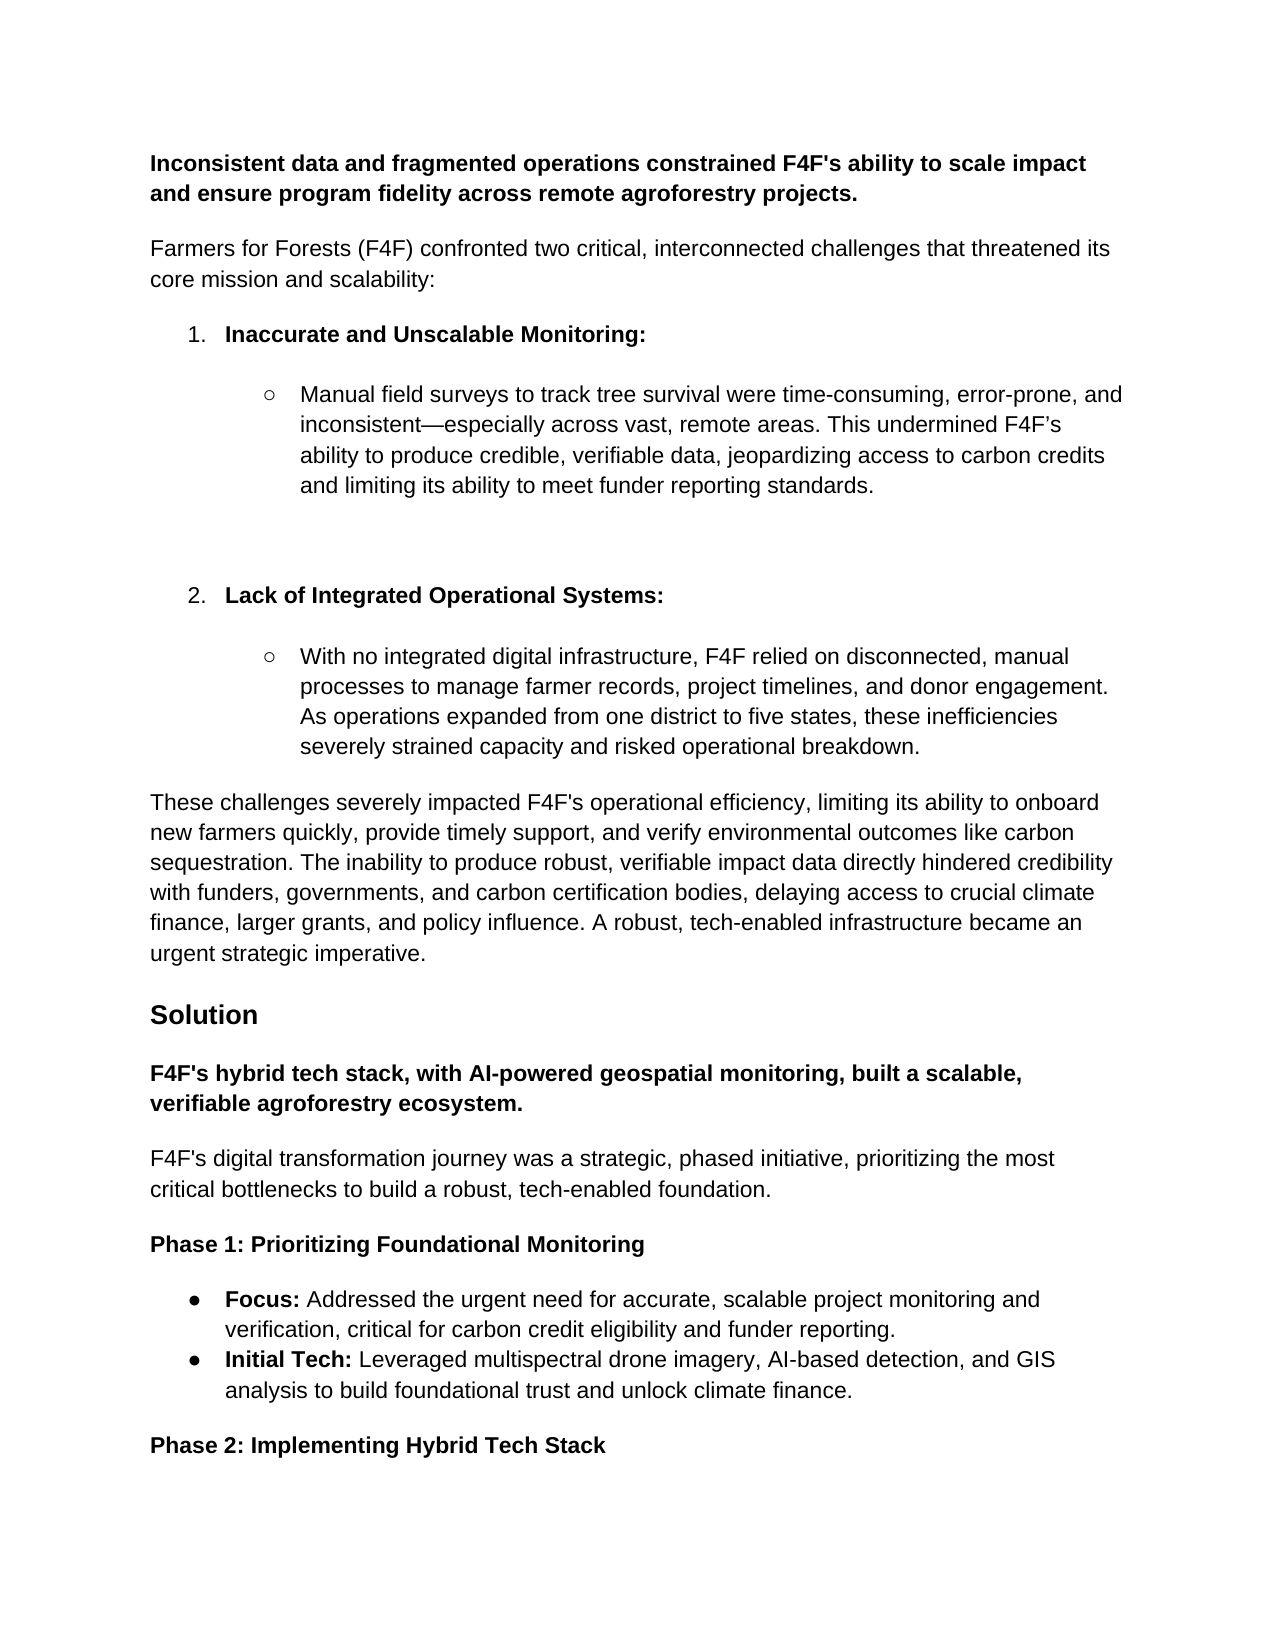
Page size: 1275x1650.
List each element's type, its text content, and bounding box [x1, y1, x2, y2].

text Phase 2: Implementing Hybrid Tech Stack [150, 1432, 1125, 1458]
text F4F's hybrid tech stack, with AI-powered geospatial monitoring, built a scalable, verifiable agroforestry ecosystem. [150, 1060, 1125, 1116]
list Manual field surveys to track tree survival were time-consuming, error-prone, and inconsistent—especially across vast, remote areas. This undermined F4F’s ability to produce credible, verifiable data, jeopardizing access to carbon credits and limiting its ability to meet funder reporting standards. [262, 381, 1125, 498]
list Lack of Integrated Operational Systems: [187, 582, 1125, 639]
text These challenges severely impacted F4F's operational efficiency, limiting its ability to onboard new farmers quickly, provide timely support, and verify environmental outcomes like carbon sequestration. The inability to produce robust, verifiable impact data directly hindered credibility with funders, governments, and carbon certification bodies, delaying access to crucial climate finance, larger grants, and policy influence. A robust, tech-enabled infrastructure became an urgent strategic imperative. [150, 788, 1125, 966]
list With no integrated digital infrastructure, F4F relied on disconnected, manual processes to manage farmer records, project timelines, and donor engagement. As operations expanded from one district to five states, these inefficiencies severely strained capacity and risked operational breakdown. [262, 643, 1125, 760]
list Initial Tech: Leveraged multispectral drone imagery, AI-based detection, and GIS analysis to build foundational trust and unlock climate finance. [187, 1346, 1125, 1403]
list Inaccurate and Unscalable Monitoring: [187, 321, 1125, 377]
text F4F's digital transformation journey was a strategic, phased initiative, prioritizing the most critical bottlenecks to build a robust, tech-enabled foundation. [150, 1145, 1125, 1202]
text Inconsistent data and fragmented operations constrained F4F's ability to scale impact and ensure program fidelity across remote agroforestry projects. [150, 150, 1125, 207]
list Focus: Addressed the urgent need for accurate, scalable project monitoring and verification, critical for carbon credit eligibility and funder reporting. [187, 1286, 1125, 1342]
text Solution [150, 999, 1125, 1030]
text Phase 1: Prioritizing Foundational Monitoring [150, 1231, 1125, 1257]
text Farmers for Forests (F4F) confronted two critical, interconnected challenges that threatened its core mission and scalability: [150, 235, 1125, 292]
